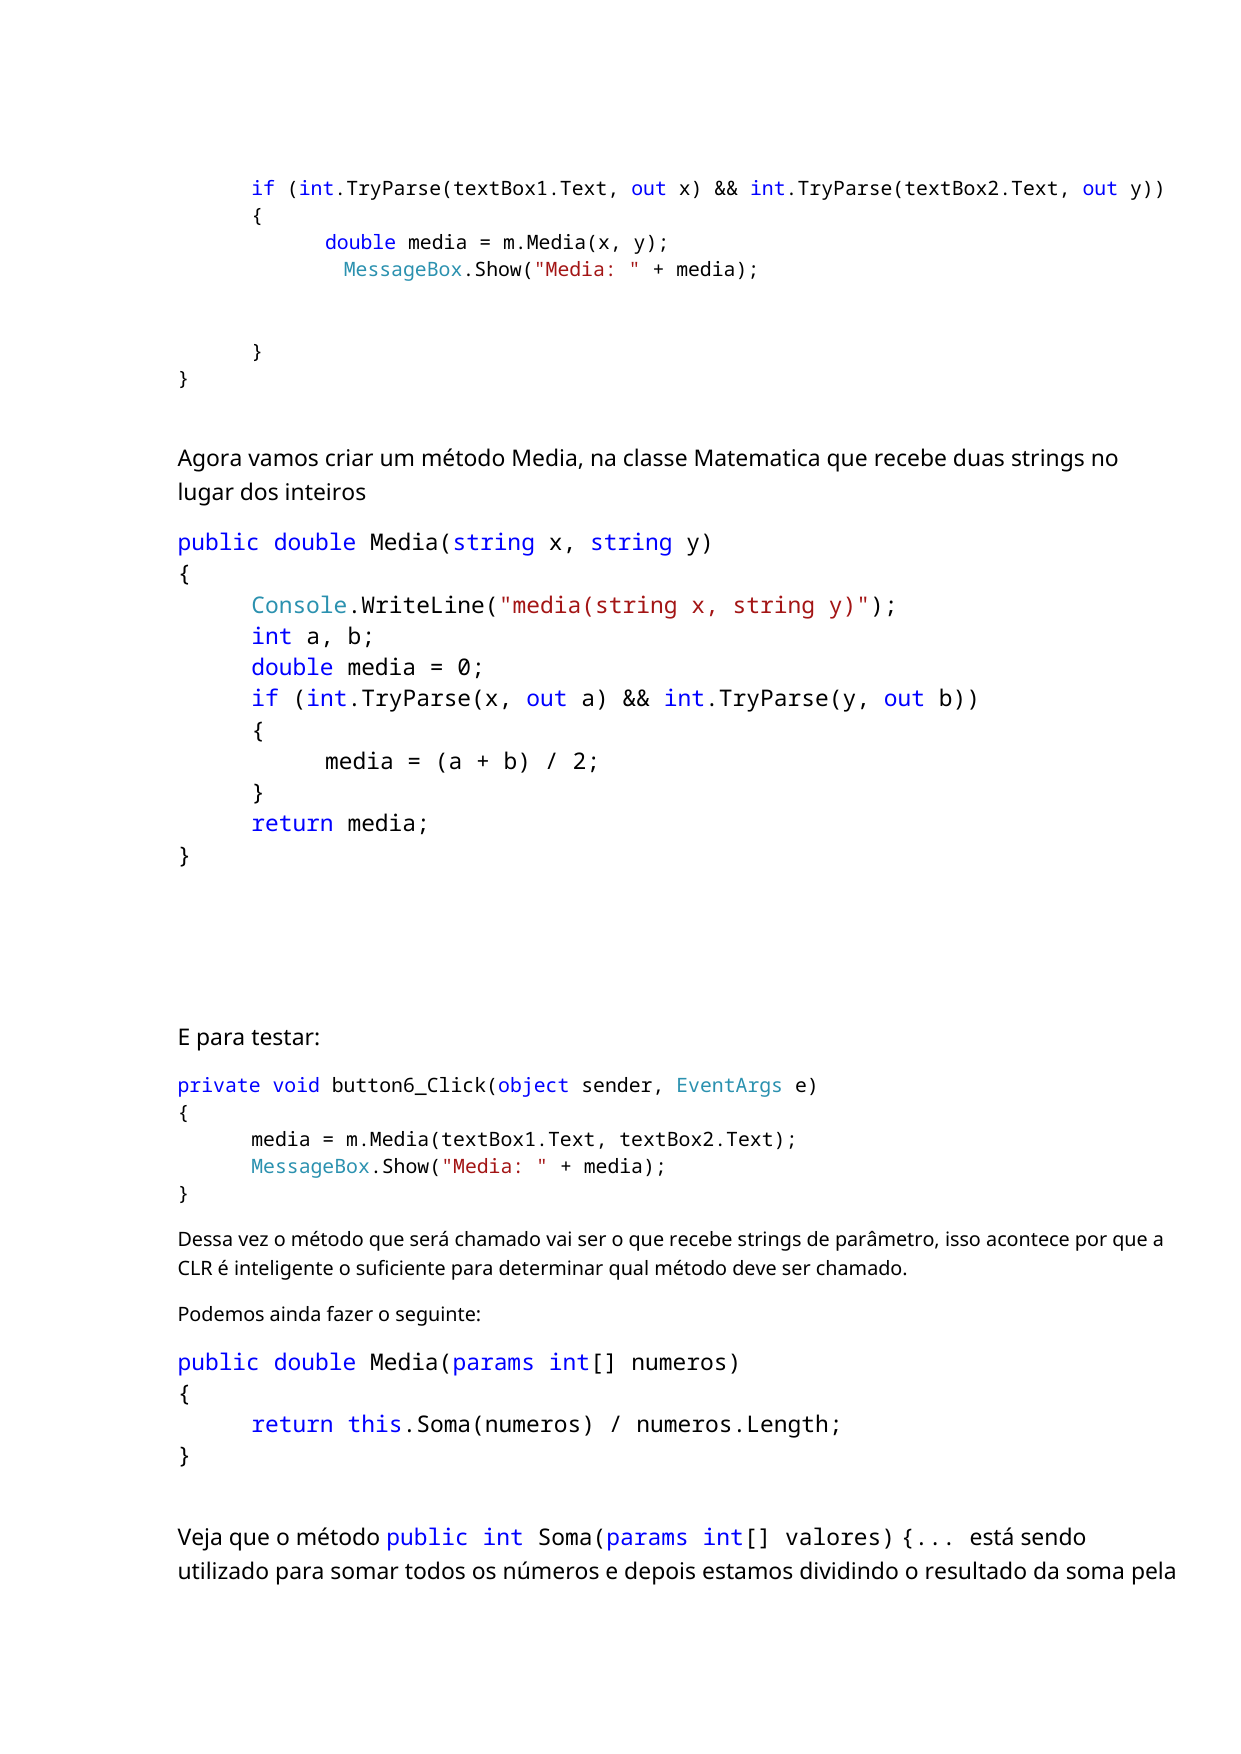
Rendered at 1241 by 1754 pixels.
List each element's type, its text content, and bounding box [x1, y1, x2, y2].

text public double Media(params int[] numeros) [177, 1346, 1181, 1377]
text if (int.TryParse(x, out a) && int.TryParse(y, out b)) [177, 682, 1181, 713]
text Agora vamos criar um método Media, na classe Matematica que recebe duas strings no lugar dos inteiros [177, 442, 1181, 507]
text Dessa vez o método que será chamado vai ser o que recebe strings de parâmetro, isso acontece por que a CLR é inteligente o suficiente para determinar qual método deve ser chamado. [177, 1225, 1181, 1281]
text { [177, 713, 1181, 745]
text { [177, 1098, 1181, 1125]
text public double Media(string x, string y) [177, 526, 1181, 557]
text media = (a + b) / 2; [251, 745, 1181, 776]
text } [177, 364, 1181, 391]
text } [177, 337, 1181, 364]
text MessageBox.Show("Media: " + media); [177, 1152, 1181, 1179]
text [177, 1521, 1181, 1586]
text return this.Soma(numeros) / numeros.Length; [177, 1408, 1181, 1439]
text private void button6_Click(object sender, EventArgs e) [177, 1071, 1181, 1098]
text { [177, 202, 1181, 228]
text { [177, 1377, 1181, 1408]
text } [177, 776, 1181, 807]
text int a, b; [177, 620, 1181, 651]
text } [177, 1439, 1181, 1471]
text } [177, 838, 1181, 870]
text double media = 0; [177, 651, 1181, 682]
text { [177, 557, 1181, 588]
text E para testar: [177, 1021, 1181, 1052]
text double media = m.Media(x, y); [251, 228, 1181, 256]
text } [177, 1179, 1181, 1206]
text if (int.TryParse(textBox1.Text, out x) && int.TryParse(textBox2.Text, out y)) [177, 174, 1181, 202]
text media = m.Media(textBox1.Text, textBox2.Text); [177, 1125, 1181, 1152]
text Podemos ainda fazer o seguinte: [177, 1300, 1181, 1327]
text Console.WriteLine("media(string x, string y)"); [177, 588, 1181, 620]
text MessageBox.Show("Media: " + media); [177, 256, 1181, 282]
text return media; [177, 807, 1181, 838]
